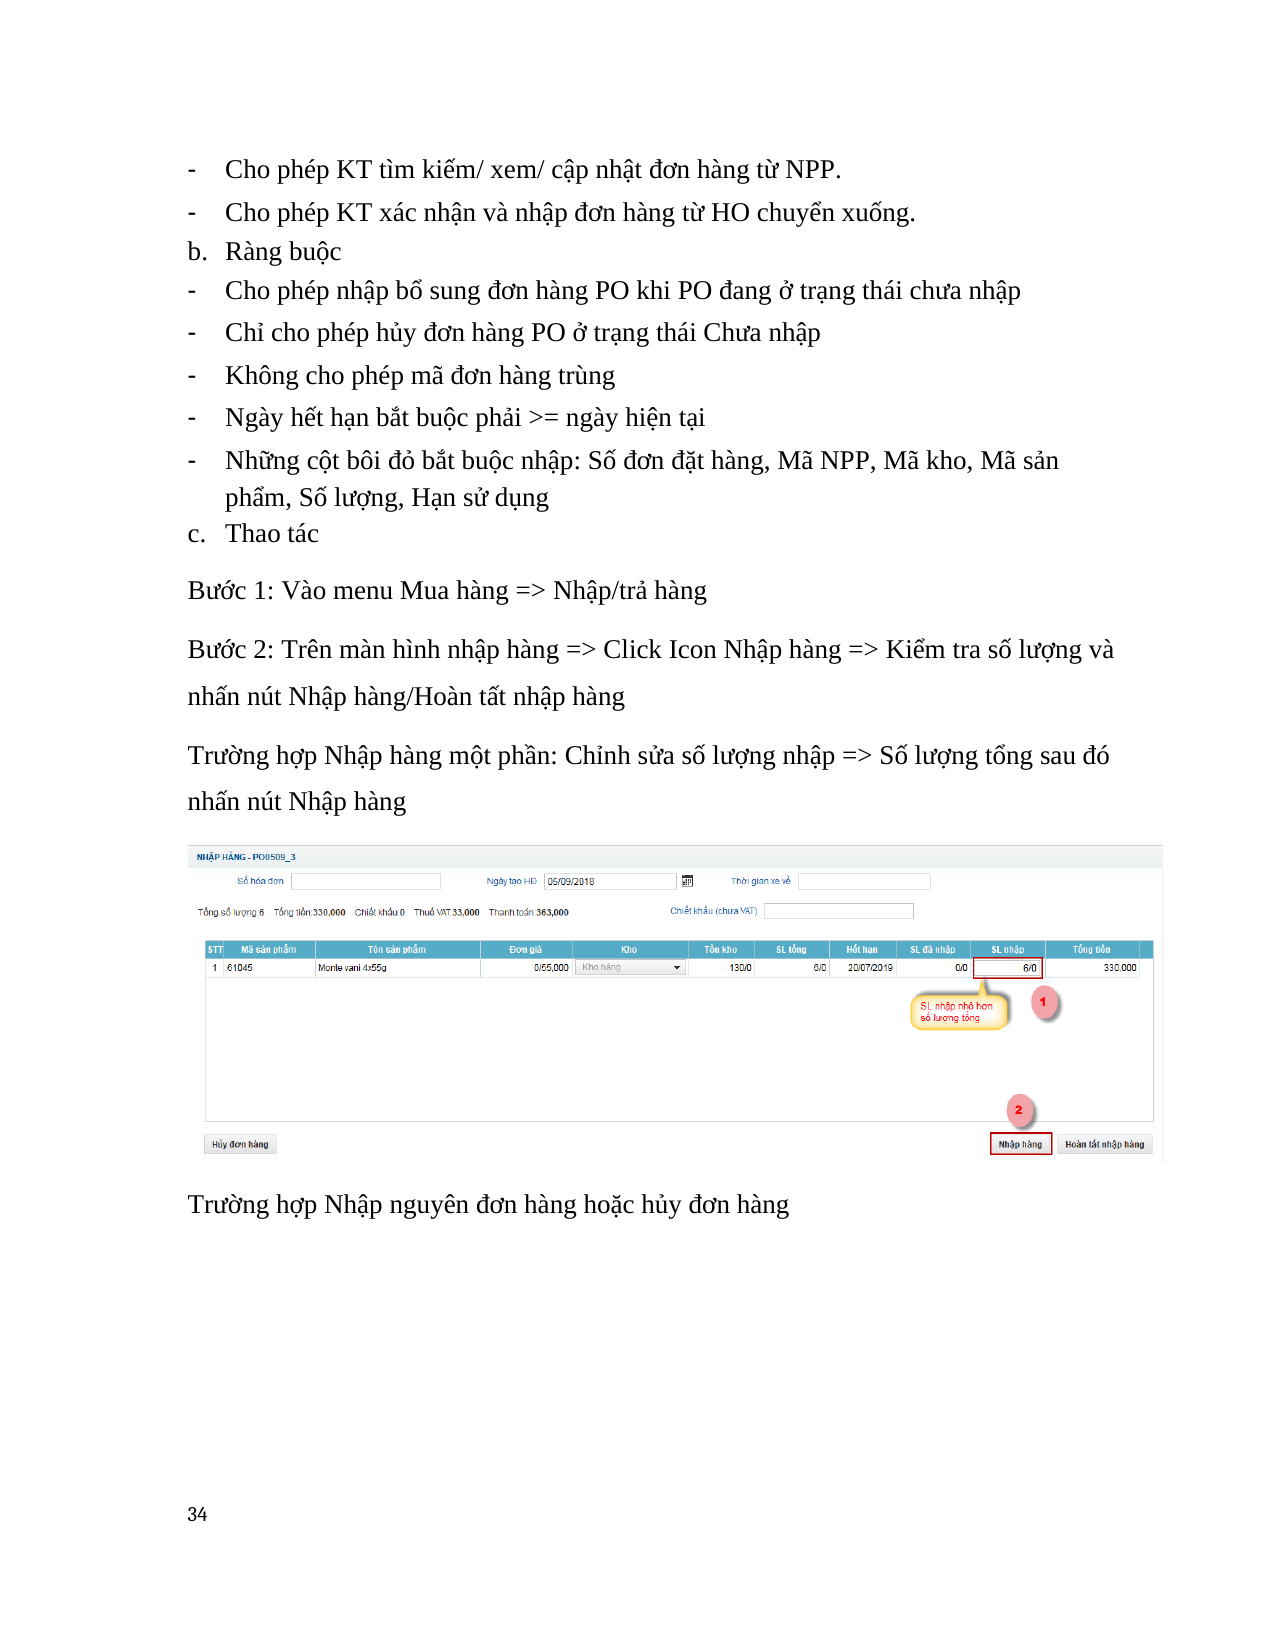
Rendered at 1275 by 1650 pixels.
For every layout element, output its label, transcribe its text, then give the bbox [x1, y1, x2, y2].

text Bước 2: Trên màn hình nhập hàng => Click Icon Nhập hàng => Kiểm tra số lượng và nhấn nút Nhập hàng/Hoàn tất nhập hàng [187, 633, 1136, 711]
list Chỉ cho phép hủy đơn hàng PO ở trạng thái Chưa nhập [187, 313, 1125, 350]
text Bước 1: Vào menu Mua hàng => Nhập/trả hàng [187, 574, 1136, 605]
list Cho phép KT xác nhận và nhập đơn hàng từ HO chuyển xuống. [187, 192, 1125, 229]
list Những cột bôi đỏ bắt buộc nhập: Số đơn đặt hàng, Mã NPP, Mã kho, Mã sản phẩm, Số lượng, Hạn sử dụng [187, 440, 1125, 513]
list Không cho phép mã đơn hàng trùng [187, 355, 1125, 392]
list Ràng buộc [187, 235, 1125, 266]
list Ngày hết hạn bắt buộc phải >= ngày hiện tại [187, 398, 1125, 434]
text Trường hợp Nhập nguyên đơn hàng hoặc hủy đơn hàng [187, 1188, 1136, 1219]
picture [187, 844, 1163, 1164]
list Cho phép KT tìm kiếm/ xem/ cập nhật đơn hàng từ NPP. [187, 150, 1125, 187]
list Thao tác [187, 517, 1125, 548]
list Cho phép nhập bổ sung đơn hàng PO khi PO đang ở trạng thái chưa nhập [187, 271, 1125, 307]
text Trường hợp Nhập hàng một phần: Chỉnh sửa số lượng nhập => Số lượng tổng sau đó nhấn nút Nhập hàng [187, 739, 1136, 817]
